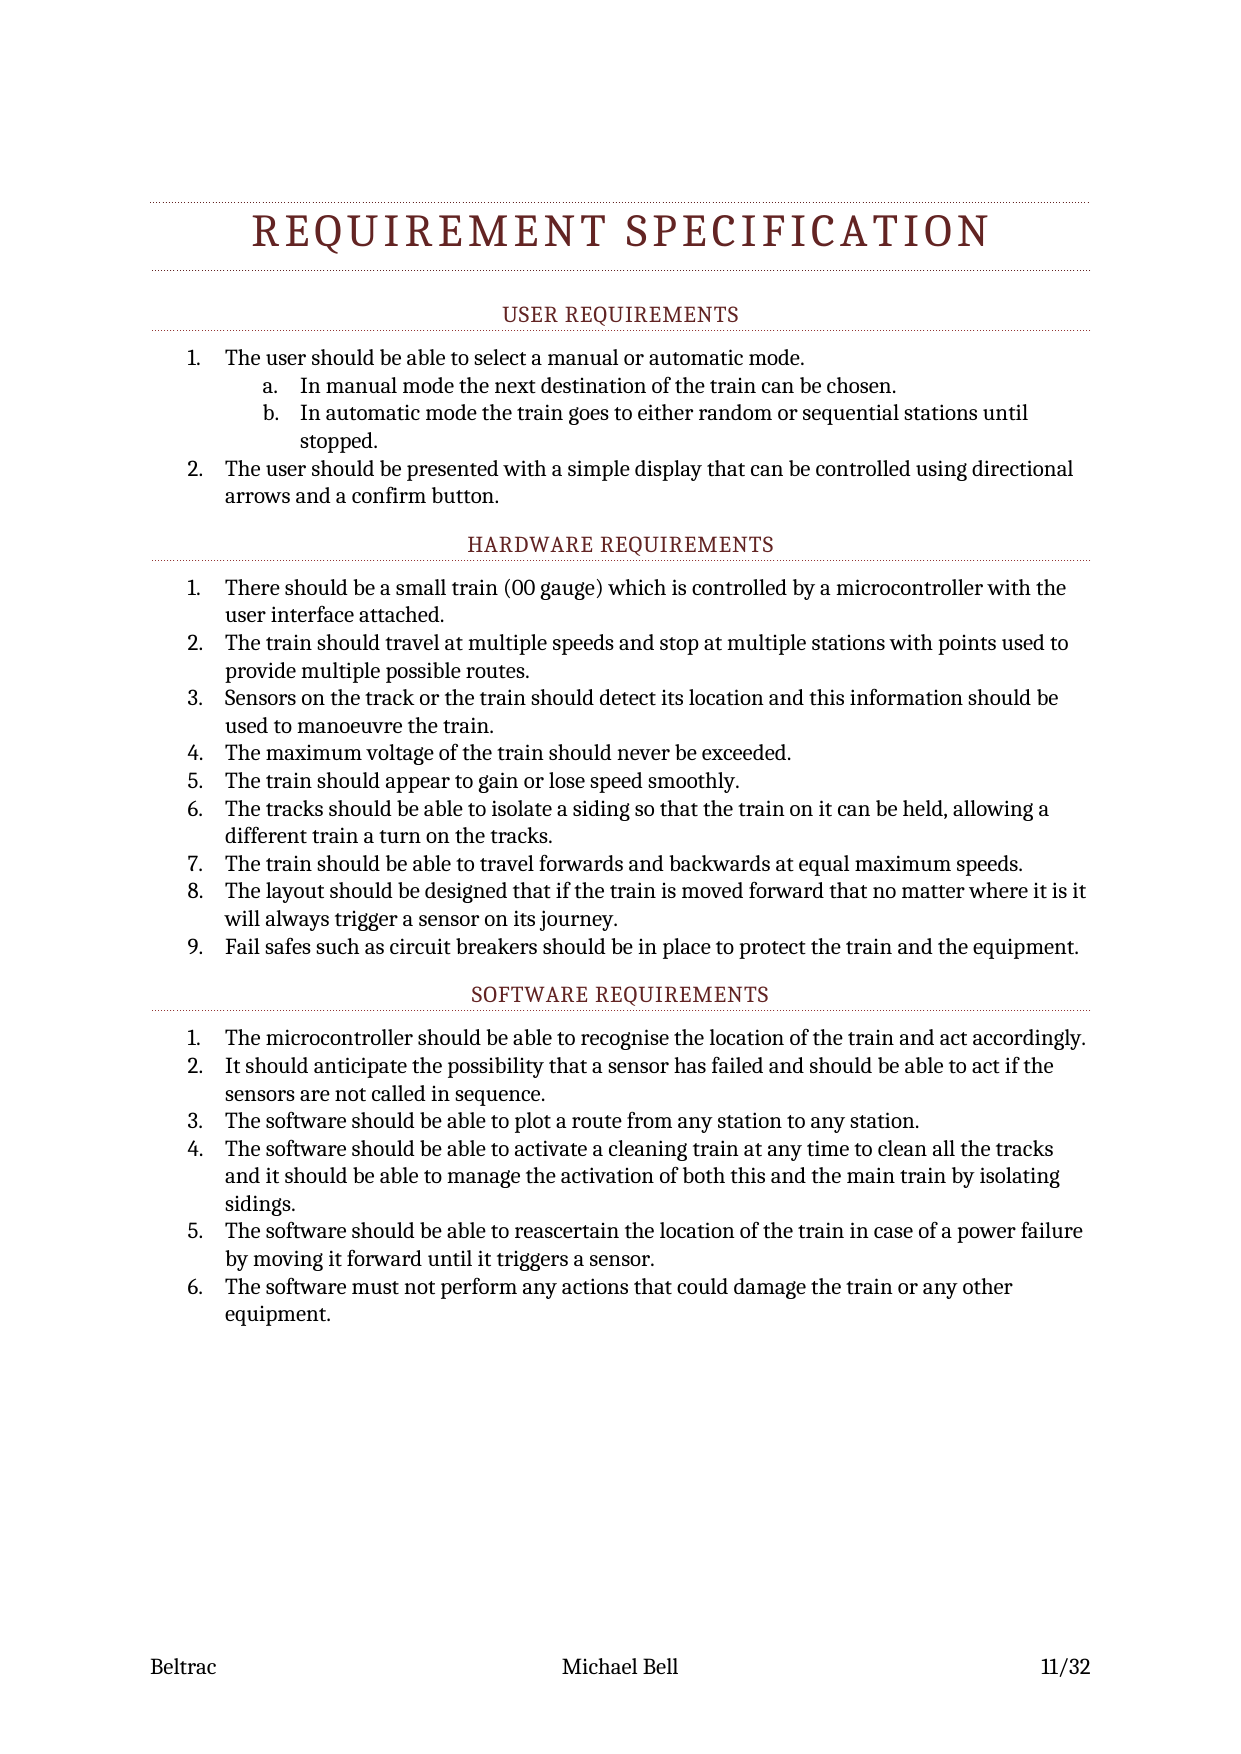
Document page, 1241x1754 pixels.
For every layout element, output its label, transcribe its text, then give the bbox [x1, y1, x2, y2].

list In manual mode the next destination of the train can be chosen. [262, 372, 1090, 399]
list The software must not perform any actions that could damage the train or any other equipment. [187, 1273, 1090, 1327]
list The maximum voltage of the train should never be exceeded. [187, 740, 1090, 767]
subtitle user requirements [150, 302, 1090, 331]
list The user should be presented with a simple display that can be controlled using directional arrows and a confirm button. [187, 455, 1090, 509]
list The software should be able to plot a route from any station to any station. [187, 1108, 1090, 1134]
list It should anticipate the possibility that a sensor has failed and should be able to act if the sensors are not called in sequence. [187, 1053, 1090, 1107]
list The layout should be designed that if the train is moved forward that no matter where it is it will always trigger a sensor on its journey. [187, 878, 1090, 932]
list There should be a small train (00 gauge) which is controlled by a microcontroller with the user interface attached. [187, 574, 1090, 628]
list The software should be able to activate a cleaning train at any time to clean all the tracks and it should be able to manage the activation of both this and the main train by isolating sidings. [187, 1136, 1090, 1217]
list Sensors on the track or the train should detect its location and this information should be used to manoeuvre the train. [187, 685, 1090, 739]
list The software should be able to reascertain the location of the train in case of a power failure by moving it forward until it triggers a sensor. [187, 1218, 1090, 1272]
list The train should travel at multiple speeds and stop at multiple stations with points used to provide multiple possible routes. [187, 630, 1090, 684]
title Requirement specification [150, 202, 1090, 270]
subtitle hardware requirements [150, 531, 1090, 561]
list In automatic mode the train goes to either random or sequential stations until stopped. [262, 400, 1090, 454]
list Fail safes such as circuit breakers should be in place to protect the train and the equipment. [187, 933, 1090, 960]
list The user should be able to select a manual or automatic mode. [187, 345, 1090, 371]
list The tracks should be able to isolate a siding so that the train on it can be held, allowing a different train a turn on the tracks. [187, 795, 1090, 849]
subtitle software requirements [150, 982, 1090, 1011]
list The train should appear to gain or lose speed smoothly. [187, 768, 1090, 794]
list The train should be able to travel forwards and backwards at equal maximum speeds. [187, 851, 1090, 877]
list The microcontroller should be able to recognise the location of the train and act accordingly. [187, 1025, 1090, 1051]
